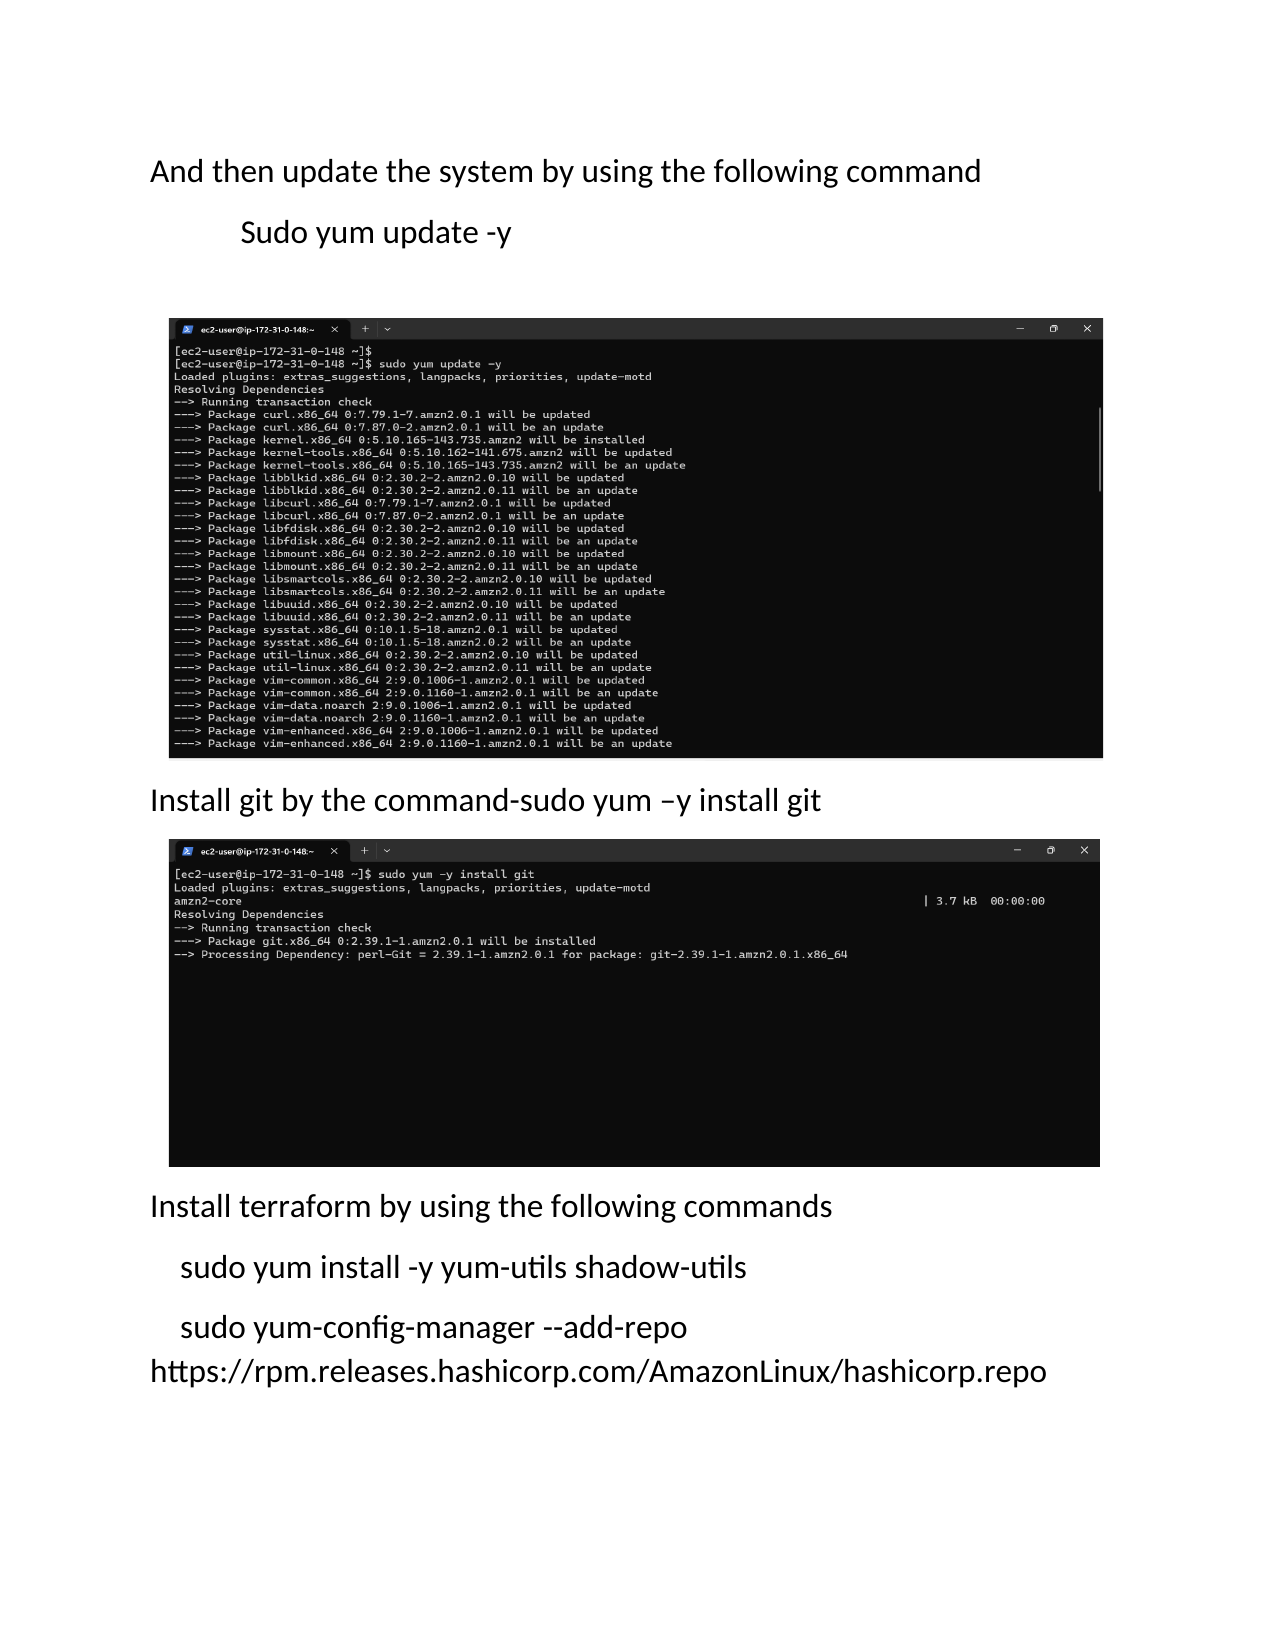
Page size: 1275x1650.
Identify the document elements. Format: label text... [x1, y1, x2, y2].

text sudo yum install -y yum-utils shadow-utils [150, 1246, 1125, 1287]
text Install git by the command-sudo yum –y install git [150, 779, 1125, 820]
text sudo yum-config-manager --add-repo https://rpm.releases.hashicorp.com/AmazonLinux/hashicorp.repo [150, 1306, 1125, 1391]
text Install terraform by using the following commands [150, 1185, 1125, 1226]
text Sudo yum update -y [150, 211, 1125, 251]
text And then update the system by using the following command [150, 150, 1125, 191]
